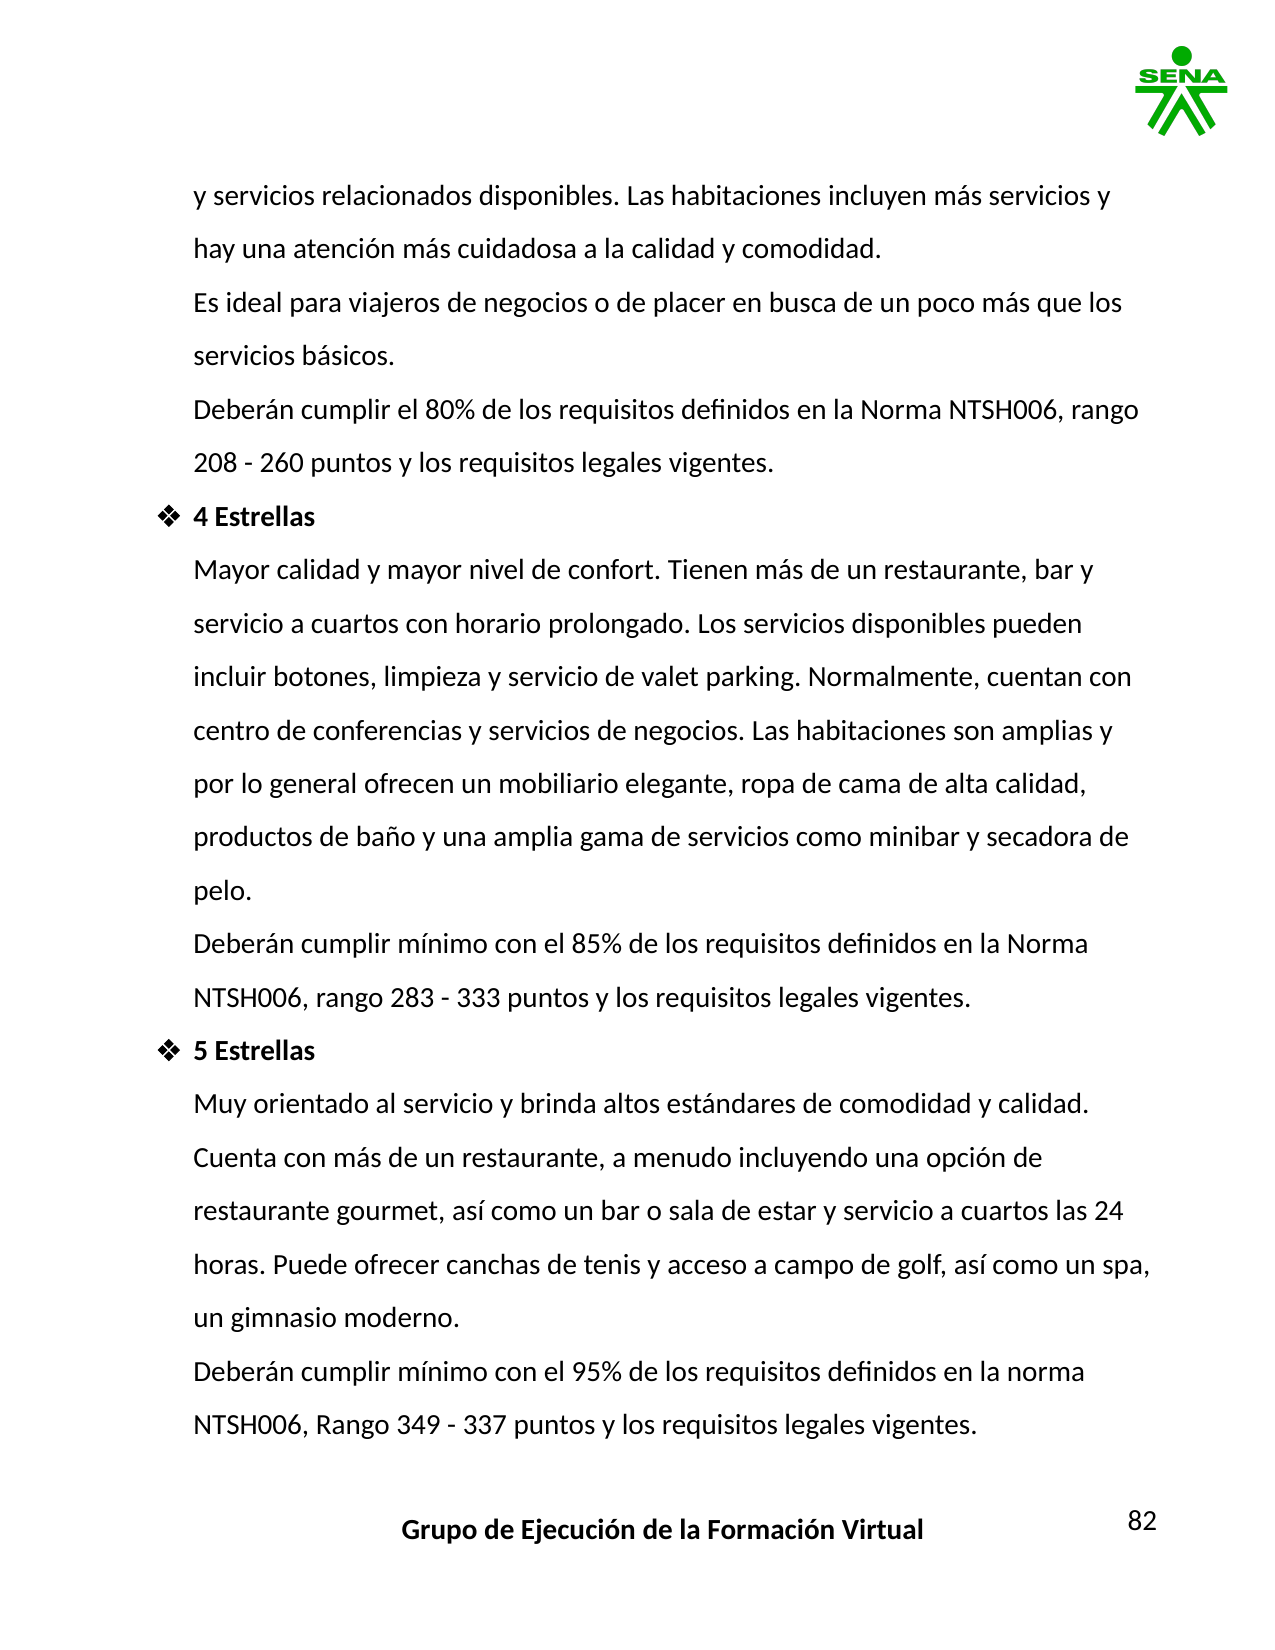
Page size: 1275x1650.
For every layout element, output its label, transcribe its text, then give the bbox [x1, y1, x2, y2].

list Muy orientado al servicio y brinda altos estándares de comodidad y calidad. Cuenta con más de un restaurante, a menudo incluyendo una opción de restaurante gourmet, así como un bar o sala de estar y servicio a cuartos las 24 horas. Puede ofrecer canchas de tenis y acceso a campo de golf, así como un spa, un gimnasio moderno. [193, 1086, 1157, 1335]
list Es ideal para viajeros de negocios o de placer en busca de un poco más que los servicios básicos. [193, 284, 1157, 373]
list Deberán cumplir mínimo con el 85% de los requisitos definidos en la Norma NTSH006, rango 283 - 333 puntos y los requisitos legales vigentes. [193, 925, 1157, 1014]
list Deberán cumplir el 80% de los requisitos definidos en la Norma NTSH006, rango 208 - 260 puntos y los requisitos legales vigentes. [193, 391, 1157, 480]
list Mayor calidad y mayor nivel de confort. Tienen más de un restaurante, bar y servicio a cuartos con horario prolongado. Los servicios disponibles pueden incluir botones, limpieza y servicio de valet parking. Normalmente, cuentan con centro de conferencias y servicios de negocios. Las habitaciones son amplias y por lo general ofrecen un mobiliario elegante, ropa de cama de alta calidad, productos de baño y una amplia gama de servicios como minibar y secadora de pelo. [193, 551, 1157, 907]
list 4 Estrellas [156, 498, 1157, 533]
picture [1135, 46, 1228, 136]
list 5 Estrellas [156, 1032, 1157, 1068]
list Deberán cumplir mínimo con el 95% de los requisitos definidos en la norma NTSH006, Rango 349 - 337 puntos y los requisitos legales vigentes. [193, 1353, 1157, 1442]
